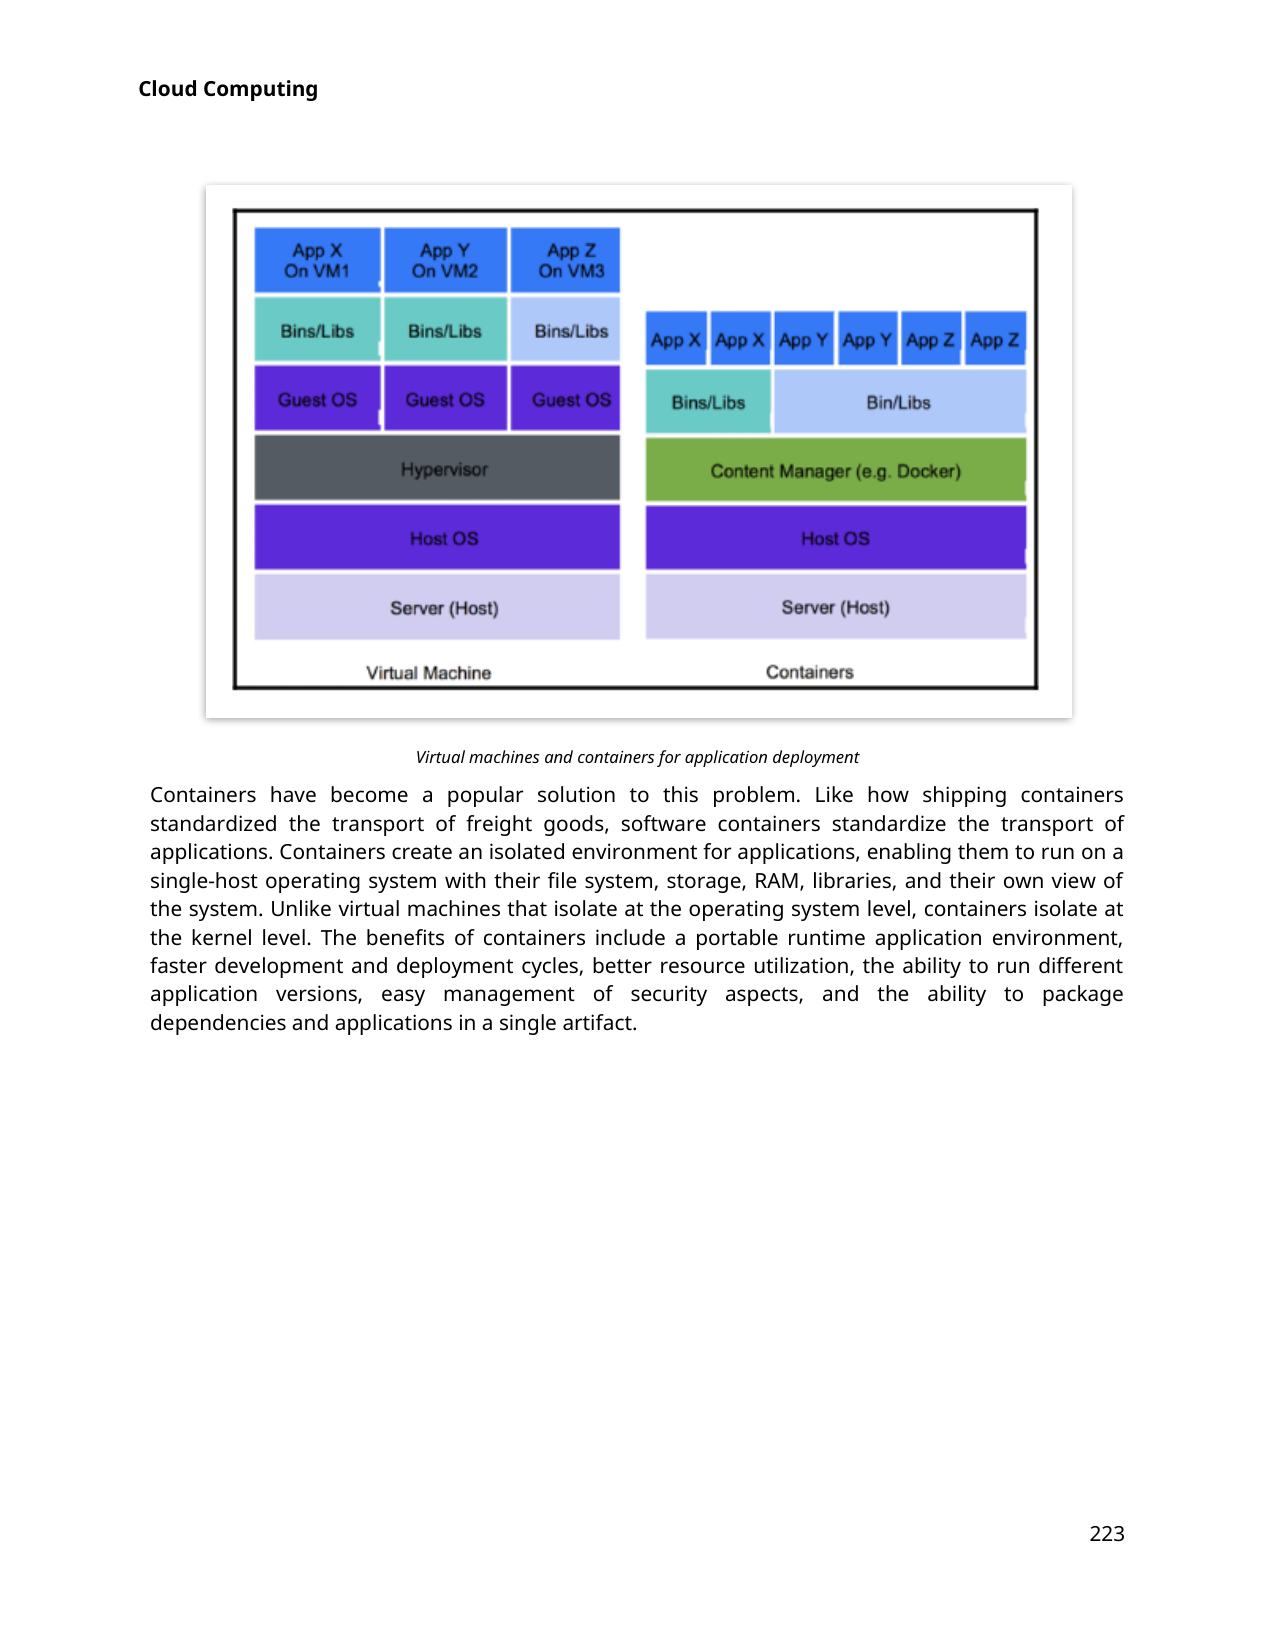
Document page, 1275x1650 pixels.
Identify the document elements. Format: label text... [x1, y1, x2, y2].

picture [220, 199, 1057, 703]
text Containers have become a popular solution to this problem. Like how shipping containers standardized the transport of freight goods, software containers standardize the transport of applications. Containers create an isolated environment for applications, enabling them to run on a single-host operating system with their file system, storage, RAM, libraries, and their own view of the system. Unlike virtual machines that isolate at the operating system level, containers isolate at the kernel level. The benefits of containers include a portable runtime application environment, faster development and deployment cycles, better resource utilization, the ability to run different application versions, easy management of security aspects, and the ability to package dependencies and applications in a single artifact. [150, 780, 1125, 1036]
text Virtual machines and containers for application deployment [150, 745, 1125, 768]
